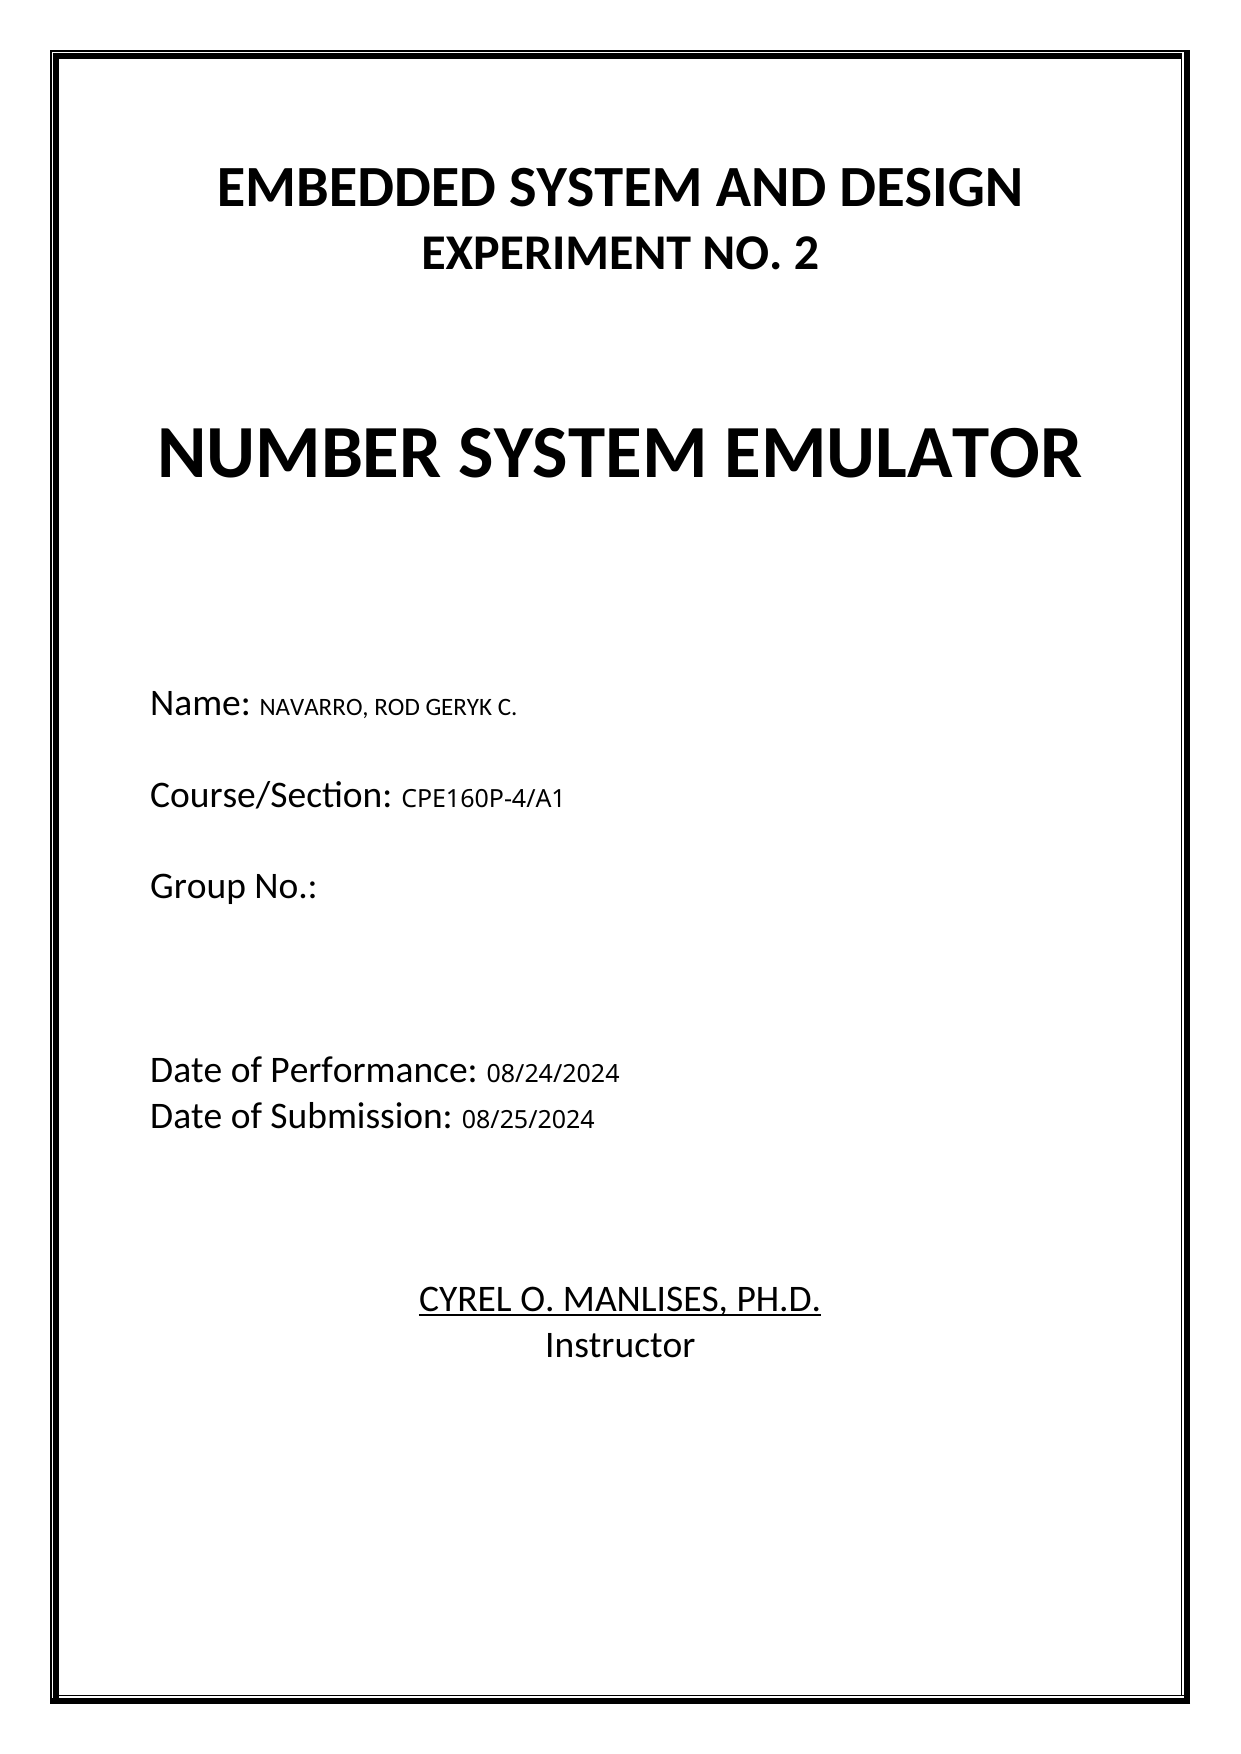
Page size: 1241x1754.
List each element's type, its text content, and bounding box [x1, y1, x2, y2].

text Date of Performance: 08/24/2024 [150, 1046, 1090, 1092]
text Name: NAVARRO, ROD GERYK C. [150, 679, 1090, 725]
text Instructor [150, 1321, 1090, 1367]
text EXPERIMENT NO. 2 [150, 221, 1090, 282]
text Date of Submission: 08/25/2024 [150, 1092, 1090, 1137]
text EMBEDDED SYSTEM AND DESIGN [150, 150, 1090, 221]
text Group No.: [150, 862, 1090, 908]
text CYREL O. MANLISES, PH.D. [150, 1275, 1090, 1321]
text NUMBER SYSTEM EMULATOR [150, 404, 1090, 496]
text Course/Section: CPE160P-4/A1 [150, 771, 1090, 817]
